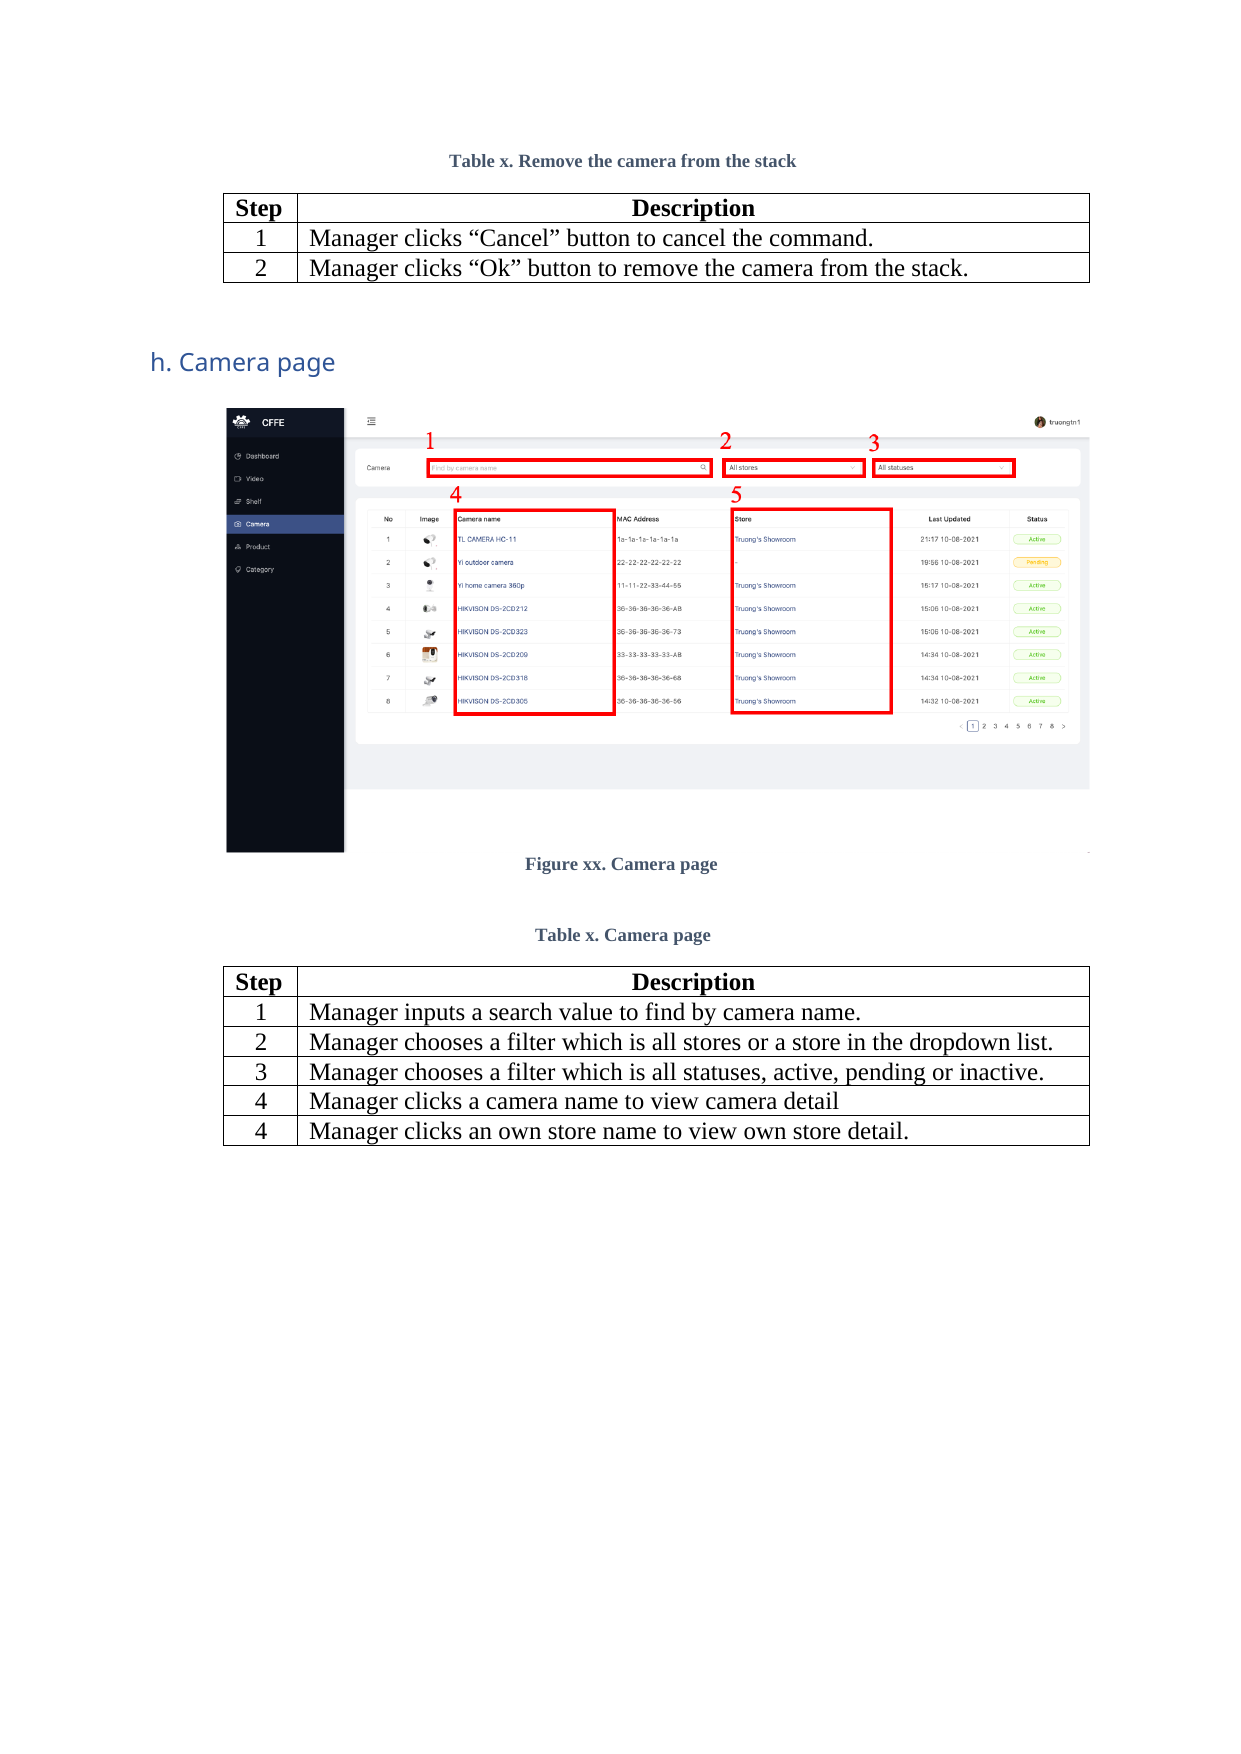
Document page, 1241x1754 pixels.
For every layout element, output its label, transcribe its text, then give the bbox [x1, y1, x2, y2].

table_cell 1 [224, 223, 297, 252]
table_cell Manager clicks “Cancel” button to cancel the command. [298, 223, 1089, 252]
table_cell Manager clicks a camera name to view camera detail [298, 1086, 1089, 1115]
table_header Description [298, 967, 1089, 996]
text Table x. Camera page [150, 924, 1096, 945]
table_cell 1 [224, 997, 297, 1026]
table_cell 2 [224, 253, 297, 282]
table_cell 3 [224, 1057, 297, 1085]
table_cell Manager clicks “Ok” button to remove the camera from the stack. [298, 253, 1089, 282]
table_header Step [224, 967, 297, 996]
table_header Description [298, 194, 1089, 222]
subtitle h. Camera page [150, 344, 1096, 378]
text Figure xx. Camera page [450, 853, 1096, 874]
table_cell 4 [224, 1116, 297, 1145]
table_cell 2 [224, 1027, 297, 1056]
table_cell Manager clicks an own store name to view own store detail. [298, 1116, 1089, 1145]
table_cell Manager chooses a filter which is all stores or a store in the dropdown list. [298, 1027, 1089, 1056]
table_cell 4 [224, 1086, 297, 1115]
table_cell Manager chooses a filter which is all statuses, active, pending or inactive. [298, 1057, 1089, 1085]
text Table x. Remove the camera from the stack [150, 150, 1096, 172]
table_cell Manager inputs a search value to find by camera name. [298, 997, 1089, 1026]
picture [225, 407, 1095, 853]
table_header Step [224, 194, 297, 222]
